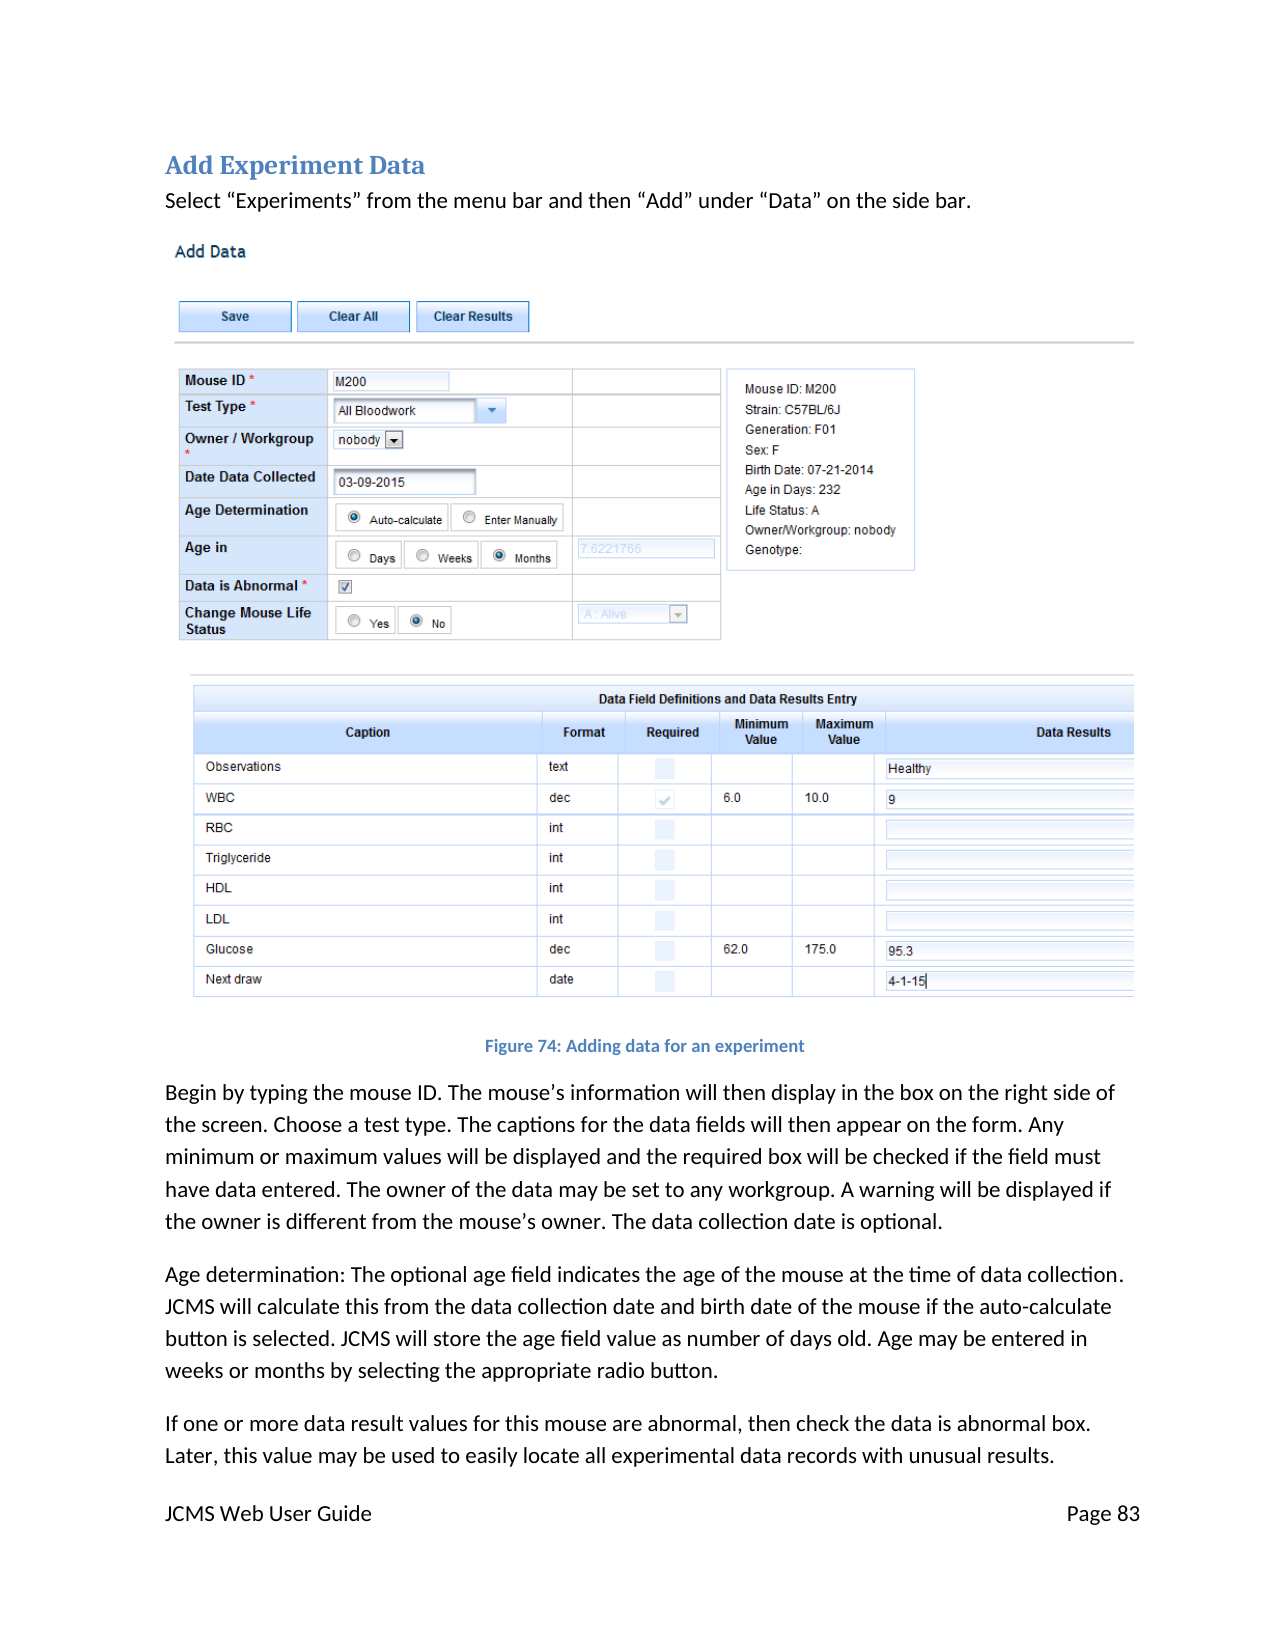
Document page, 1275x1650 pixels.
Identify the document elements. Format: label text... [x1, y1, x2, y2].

text Select “Experiments” from the menu bar and then “Add” under “Data” on the side bar. [165, 186, 1125, 214]
text Age determination: The optional age field indicates the age of the mouse at the time of data collection. JCMS will calculate this from the data collection date and birth date of the mouse if the auto-calculate button is selected. JCMS will store the age field value as number of days old. Age may be entered in weeks or months by selecting the appropriate radio button. [165, 1260, 1125, 1384]
picture [165, 238, 1134, 1010]
subtitle Add Experiment Data [165, 150, 1125, 181]
text Begin by typing the mouse ID. The mouse’s information will then display in the box on the right side of the screen. Choose a test type. The captions for the data fields will then appear on the form. Any minimum or maximum values will be displayed and the required box will be checked if the field must have data entered. The owner of the data may be set to any workgroup. A warning will be displayed if the owner is different from the mouse’s owner. The data collection date is optional. [165, 1078, 1125, 1235]
text If one or more data result values for this mouse are abnormal, then check the data is abnormal box. Later, this value may be used to easily locate all experimental data records with unusual results. [165, 1409, 1125, 1470]
